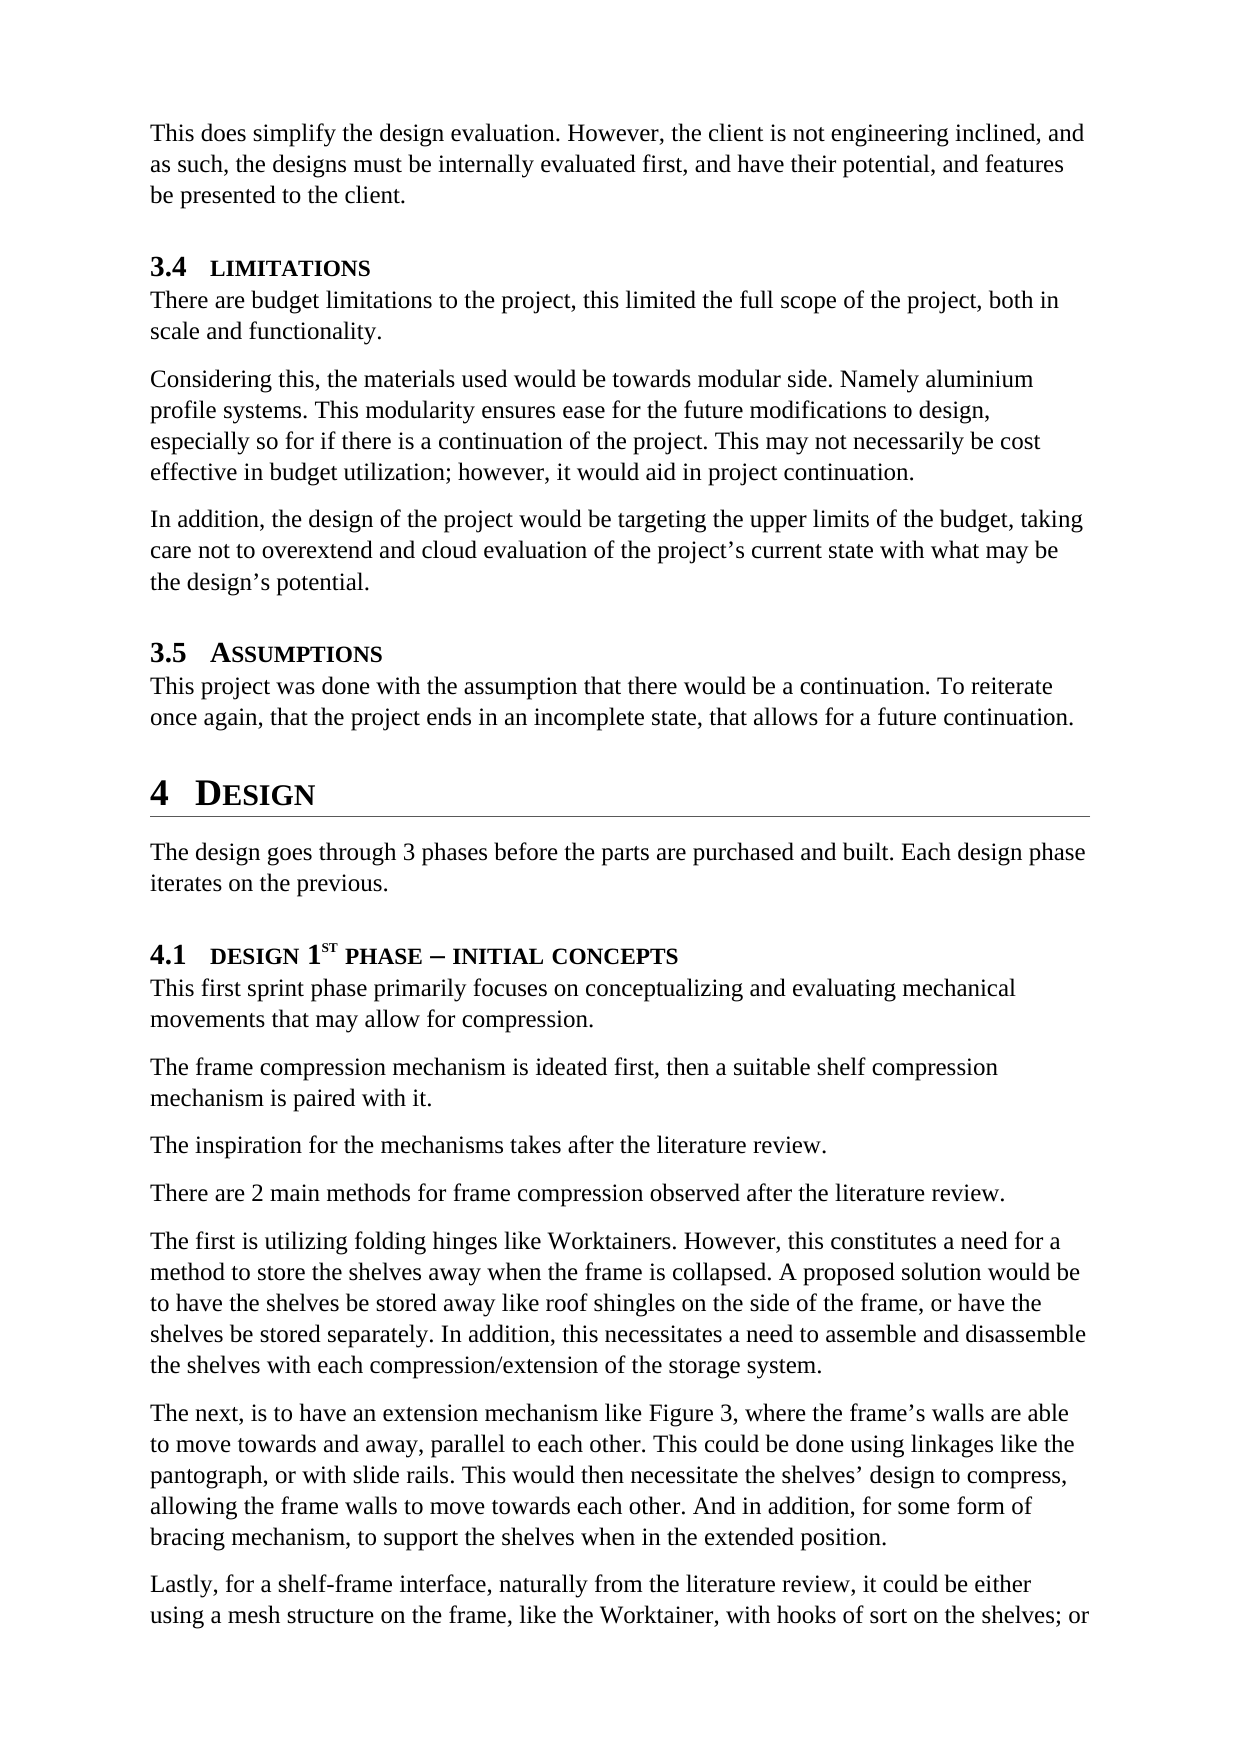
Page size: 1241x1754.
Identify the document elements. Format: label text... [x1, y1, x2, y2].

text The next, is to have an extension mechanism like Figure 3, where the frame’s walls are able to move towards and away, parallel to each other. This could be done using linkages like the pantograph, or with slide rails. This would then necessitate the shelves’ design to compress, allowing the frame walls to move towards each other. And in addition, for some form of bracing mechanism, to support the shelves when in the extended position. [150, 1398, 1090, 1551]
subtitle limitations [150, 249, 1090, 282]
text The first is utilizing folding hinges like Worktainers. However, this constitutes a need for a method to store the shelves away when the frame is collapsed. A proposed solution would be to have the shelves be stored away like roof shingles on the side of the frame, or have the shelves be stored separately. In addition, this necessitates a need to assemble and disassemble the shelves with each compression/extension of the storage system. [150, 1226, 1090, 1379]
text There are budget limitations to the project, this limited the full scope of the project, both in scale and functionality. [150, 285, 1090, 345]
text The design goes through 3 phases before the parts are purchased and built. Each design phase iterates on the previous. [150, 837, 1090, 897]
subtitle design 1st phase – initial concepts [150, 937, 1090, 970]
subtitle Assumptions [150, 635, 1090, 669]
text Considering this, the materials used would be towards modular side. Namely aluminium profile systems. This modularity ensures ease for the future modifications to design, especially so for if there is a continuation of the project. This may not necessarily be cost effective in budget utilization; however, it would aid in project continuation. [150, 364, 1090, 486]
text The inspiration for the mechanisms takes after the literature review. [150, 1130, 1090, 1159]
text This does simplify the design evaluation. However, the client is not engineering inclined, and as such, the designs must be internally evaluated first, and have their potential, and features be presented to the client. [150, 118, 1090, 209]
text There are 2 main methods for frame compression observed after the literature review. [150, 1178, 1090, 1207]
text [150, 1569, 1090, 1629]
text This first sprint phase primarily focuses on conceptualizing and evaluating mechanical movements that may allow for compression. [150, 973, 1090, 1033]
text This project was done with the assumption that there would be a continuation. To reiterate once again, that the project ends in an incomplete state, that allows for a future continuation. [150, 671, 1090, 731]
text The frame compression mechanism is ideated first, then a suitable shelf compression mechanism is paired with it. [150, 1052, 1090, 1111]
subtitle Design [150, 771, 1090, 816]
text In addition, the design of the project would be targeting the upper limits of the budget, taking care not to overextend and cloud evaluation of the project’s current state with what may be the design’s potential. [150, 504, 1090, 595]
